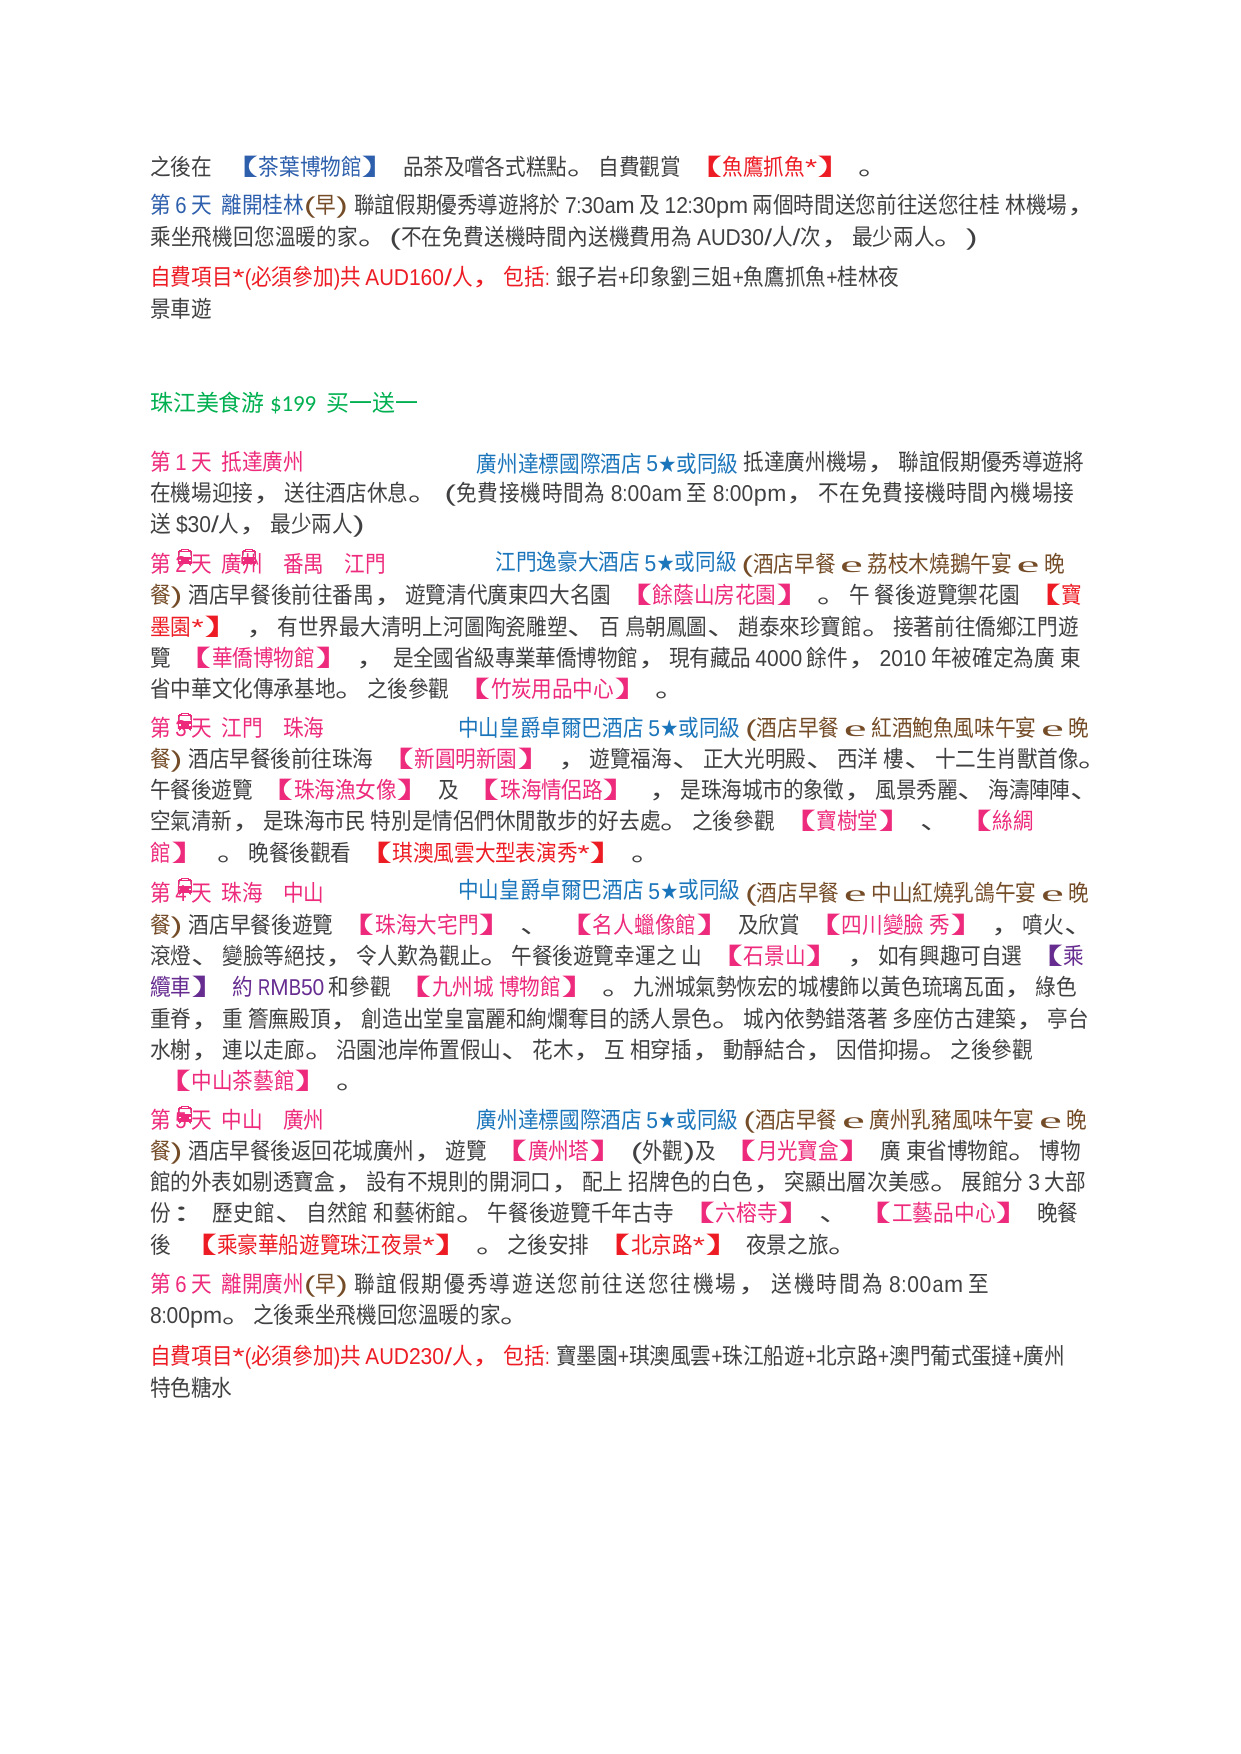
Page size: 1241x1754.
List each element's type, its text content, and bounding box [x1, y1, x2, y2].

text 第5天 中山 廣州 廣州達標國際酒店5★或同級 (酒店早餐e廣州乳豬風味午宴e晚餐) 酒店早餐後返回花城廣州，遊覽【廣州塔】(外觀)及【月光寶盒】廣 東省博物館。博物館的外表如剔透寶盒，設有不規則的開洞口，配上 招牌色的白色，突顯出層次美感。展館分3大部份：歷史館、自然館 和藝術館。午餐後遊覽千年古寺【六榕寺】、【工藝品中心】晚餐後 【乘豪華船遊覽珠江夜景*】。之後安排【北京路*】夜景之旅。 [150, 1103, 1092, 1260]
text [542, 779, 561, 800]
text 第6天 離開桂林(早) 聯誼假期優秀導遊將於7:30am及12:30pm兩個時間送您前往送您往桂 林機場，乘坐飛機回您溫暖的家。(不在免費送機時間內送機費用為 AUD30/人/次，最少兩人。) [150, 188, 1092, 252]
text 第4天 珠海 中山 中山皇爵卓爾巴酒店5★或同級 (酒店早餐e中山紅燒乳鴿午宴e晚餐) 酒店早餐後遊覽【珠海大宅門】、【名人蠟像館】及欣賞【四川變臉 秀】，噴火、滾燈、變臉等絕技，令人歎為觀止。午餐後遊覽幸運之 山【石景山】，如有興趣可自選【乘纜車】約RMB50和參觀【九州城 博物館】。九洲城氣勢恢宏的城樓飾以黃色琉璃瓦面，綠色重脊，重 簷廡殿頂，創造出堂皇富麗和絢爛奪目的誘人景色。城內依勢錯落著 多座仿古建築，亭台水榭，連以走廊。沿園池岸佈置假山、花木，互 相穿插，動靜結合，因借抑揚。之後參觀【中山茶藝館】。 [150, 875, 1092, 1096]
text 自費項目*(必須參加)共AUD230/人，包括: 寶墨園+琪澳風雲+珠江船遊+北京路+澳門葡式蛋撻+廣州特色糖水 [150, 1339, 1066, 1403]
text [150, 150, 1092, 181]
text 第1天 抵達廣州 廣州達標國際酒店5★或同級 抵達廣州機場，聯誼假期優秀導遊將在機場迎接，送往酒店休息。 (免費接機時間為8:00am至8:00pm，不在免費接機時間內機場接送 $30/人，最少兩人) [150, 444, 1092, 539]
text 珠江美食游 $199 买一送一 [150, 385, 1090, 418]
text 第2天 廣州 番禺 江門 江門逸豪大酒店5★或同級 (酒店早餐e荔枝木燒鵝午宴e晚餐) 酒店早餐後前往番禺，遊覽清代廣東四大名園【餘蔭山房花園】。午 餐後遊覽禦花園【寶墨園*】，有世界最大清明上河圖陶瓷雕塑、百 鳥朝鳳圖、趙泰來珍寶館。接著前往僑鄉江門遊覽【華僑博物館】， 是全國省級專業華僑博物館，現有藏品4000餘件，2010年被確定為廣 東省中華文化傳承基地。之後參觀【竹炭用品中心】。 [150, 546, 1092, 704]
text 第6天 離開廣州(早) 聯誼假期優秀導遊送您前往送您往機場，送機時間為8:00am至 8:00pm。之後乘坐飛機回您溫暖的家。 [150, 1267, 1092, 1330]
text 第3天 江門 珠海 中山皇爵卓爾巴酒店5★或同級 (酒店早餐e紅酒鮑魚風味午宴e晚餐) 酒店早餐後前往珠海【新圓明新園】，遊覽福海、正大光明殿、西洋 樓、十二生肖獸首像。午餐後遊覽【珠海漁女像】及【珠海情侶路】 ，是珠海城市的象徵，風景秀麗、海濤陣陣、空氣清新，是珠海市民 特別是情侶們休閒散步的好去處。之後參觀【寶樹堂】、【絲綢館】 。晚餐後觀看【琪澳風雲大型表演秀*】。 [150, 711, 1092, 868]
text 自費項目*(必須參加)共AUD160/人，包括: 銀子岩+印象劉三姐+魚鷹抓魚+桂林夜景車遊 [150, 260, 903, 324]
